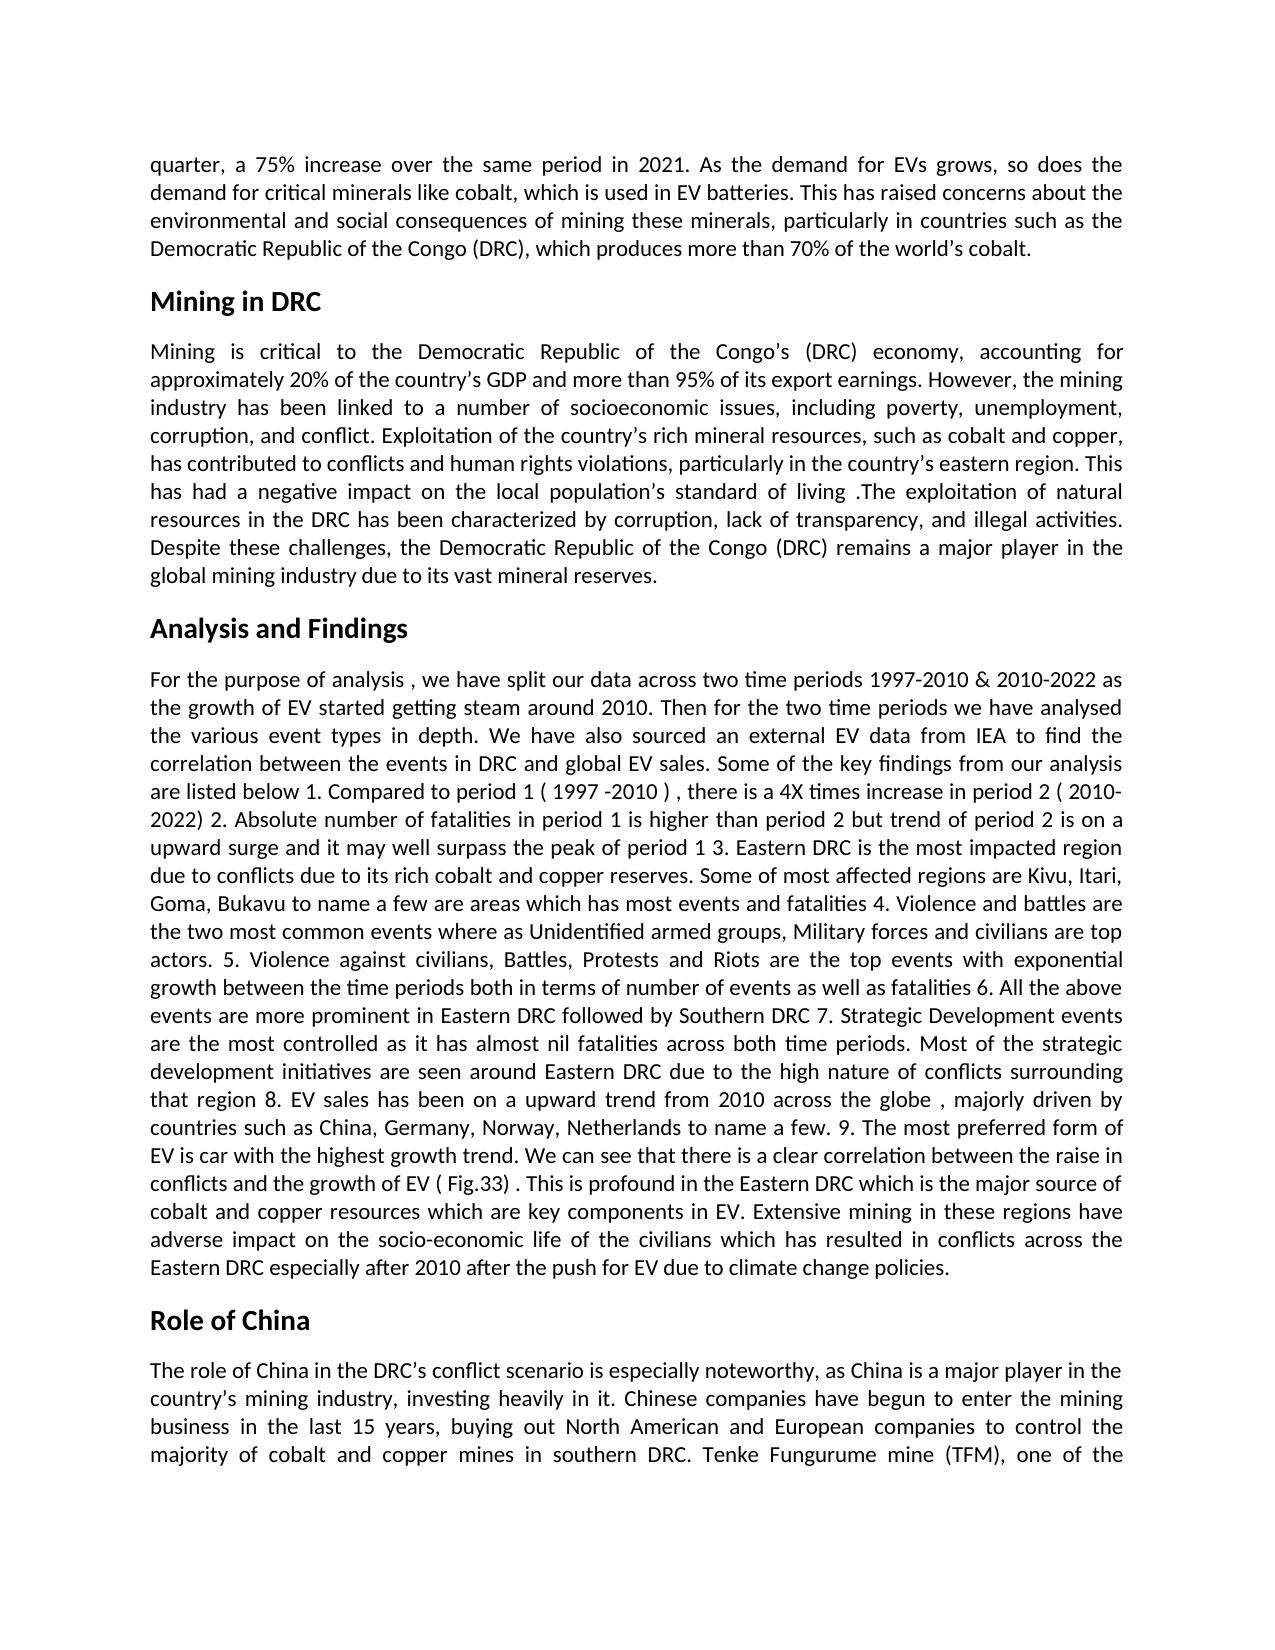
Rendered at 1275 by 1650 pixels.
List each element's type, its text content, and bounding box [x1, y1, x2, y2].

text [150, 1356, 1125, 1468]
subtitle Analysis and Findings [150, 610, 1125, 646]
subtitle Mining in DRC [150, 283, 1125, 318]
text For the purpose of analysis , we have split our data across two time periods 1997-2010 & 2010-2022 as the growth of EV started getting steam around 2010. Then for the two time periods we have analysed the various event types in depth. We have also sourced an external EV data from IEA to find the correlation between the events in DRC and global EV sales. Some of the key findings from our analysis are listed below 1. Compared to period 1 ( 1997 -2010 ) , there is a 4X times increase in period 2 ( 2010-2022) 2. Absolute number of fatalities in period 1 is higher than period 2 but trend of period 2 is on a upward surge and it may well surpass the peak of period 1 3. Eastern DRC is the most impacted region due to conflicts due to its rich cobalt and copper reserves. Some of most affected regions are Kivu, Itari, Goma, Bukavu to name a few are areas which has most events and fatalities 4. Violence and battles are the two most common events where as Unidentified armed groups, Military forces and civilians are top actors. 5. Violence against civilians, Battles, Protests and Riots are the top events with exponential growth between the time periods both in terms of number of events as well as fatalities 6. All the above events are more prominent in Eastern DRC followed by Southern DRC 7. Strategic Development events are the most controlled as it has almost nil fatalities across both time periods. Most of the strategic development initiatives are seen around Eastern DRC due to the high nature of conflicts surrounding that region 8. EV sales has been on a upward trend from 2010 across the globe , majorly driven by countries such as China, Germany, Norway, Netherlands to name a few. 9. The most preferred form of EV is car with the highest growth trend. We can see that there is a clear correlation between the raise in conflicts and the growth of EV ( Fig.33) . This is profound in the Eastern DRC which is the major source of cobalt and copper resources which are key components in EV. Extensive mining in these regions have adverse impact on the socio-economic life of the civilians which has resulted in conflicts across the Eastern DRC especially after 2010 after the push for EV due to climate change policies. [150, 665, 1125, 1281]
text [150, 150, 1125, 262]
text Mining is critical to the Democratic Republic of the Congo’s (DRC) economy, accounting for approximately 20% of the country’s GDP and more than 95% of its export earnings. However, the mining industry has been linked to a number of socioeconomic issues, including poverty, unemployment, corruption, and conflict. Exploitation of the country’s rich mineral resources, such as cobalt and copper, has contributed to conflicts and human rights violations, particularly in the country’s eastern region. This has had a negative impact on the local population’s standard of living .The exploitation of natural resources in the DRC has been characterized by corruption, lack of transparency, and illegal activities. Despite these challenges, the Democratic Republic of the Congo (DRC) remains a major player in the global mining industry due to its vast mineral reserves. [150, 337, 1125, 589]
subtitle Role of China [150, 1302, 1125, 1338]
